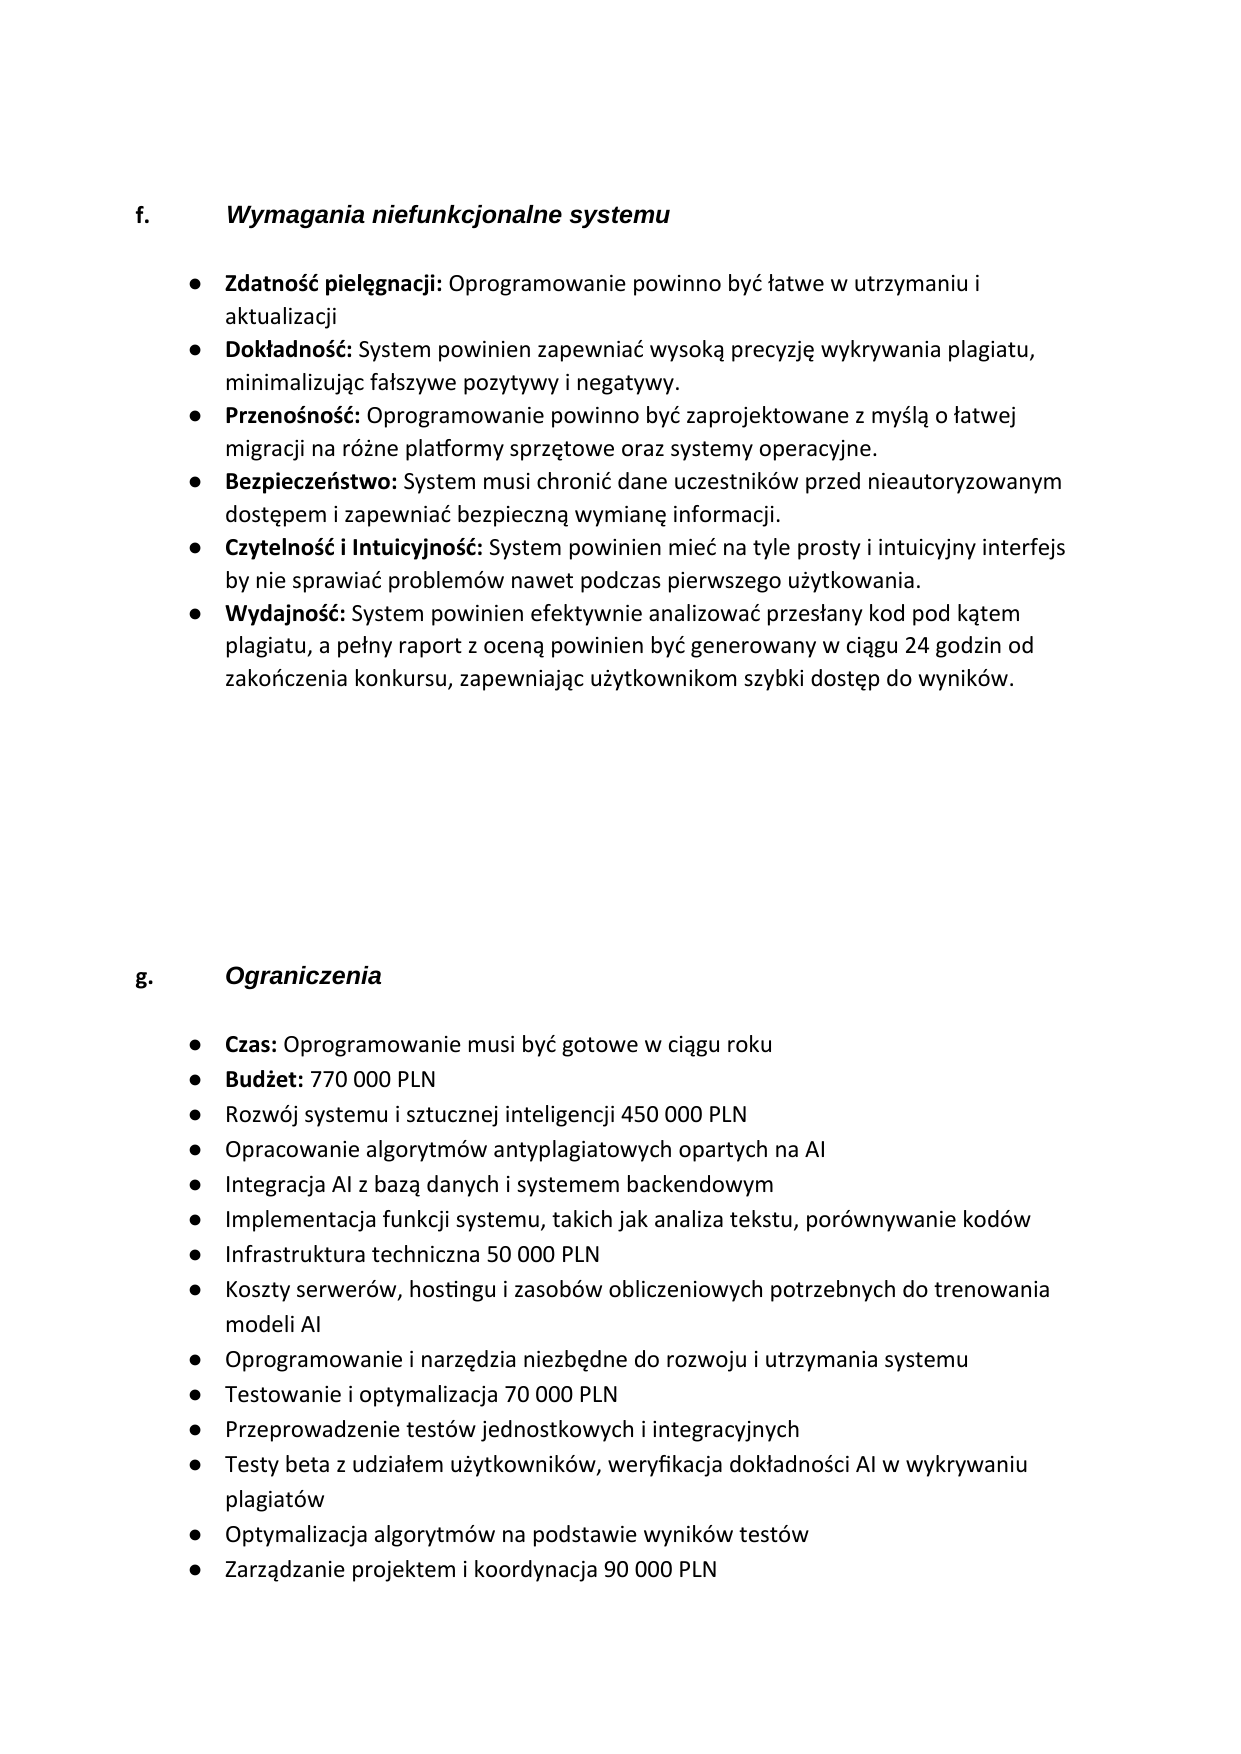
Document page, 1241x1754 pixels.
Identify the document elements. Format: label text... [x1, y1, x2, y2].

list Czytelność i Intuicyjność: System powinien mieć na tyle prosty i intuicyjny interfejs by nie sprawiać problemów nawet podczas pierwszego użytkowania. [187, 531, 1090, 594]
list Oprogramowanie i narzędzia niezbędne do rozwoju i utrzymania systemu [187, 1343, 1090, 1373]
list Ograniczenia [135, 960, 1090, 990]
list Zarządzanie projektem i koordynacja 90 000 PLN [187, 1553, 1090, 1583]
list Czas: Oprogramowanie musi być gotowe w ciągu roku [187, 1028, 1090, 1058]
list Integracja AI z bazą danych i systemem backendowym [187, 1168, 1090, 1198]
list Rozwój systemu i sztucznej inteligencji 450 000 PLN [187, 1098, 1090, 1128]
list Zdatność pielęgnacji: Oprogramowanie powinno być łatwe w utrzymaniu i aktualizacji [187, 268, 1090, 331]
list Wydajność: System powinien efektywnie analizować przesłany kod pod kątem plagiatu, a pełny raport z oceną powinien być generowany w ciągu 24 godzin od zakończenia konkursu, zapewniając użytkownikom szybki dostęp do wyników. [187, 597, 1090, 693]
list Bezpieczeństwo: System musi chronić dane uczestników przed nieautoryzowanym dostępem i zapewniać bezpieczną wymianę informacji. [187, 465, 1090, 528]
list Budżet: 770 000 PLN [187, 1063, 1090, 1093]
list Testy beta z udziałem użytkowników, weryfikacja dokładności AI w wykrywaniu plagiatów [187, 1448, 1090, 1513]
list Implementacja funkcji systemu, takich jak analiza tekstu, porównywanie kodów [187, 1203, 1090, 1233]
list Testowanie i optymalizacja 70 000 PLN [187, 1378, 1090, 1408]
list Przenośność: Oprogramowanie powinno być zaprojektowane z myślą o łatwej migracji na różne platformy sprzętowe oraz systemy operacyjne. [187, 399, 1090, 463]
list Infrastruktura techniczna 50 000 PLN [187, 1238, 1090, 1268]
list Optymalizacja algorytmów na podstawie wyników testów [187, 1518, 1090, 1548]
list Przeprowadzenie testów jednostkowych i integracyjnych [187, 1413, 1090, 1443]
list Wymagania niefunkcjonalne systemu [135, 199, 1090, 230]
list Koszty serwerów, hostingu i zasobów obliczeniowych potrzebnych do trenowania modeli AI [187, 1273, 1090, 1338]
list Dokładność: System powinien zapewniać wysoką precyzję wykrywania plagiatu, minimalizując fałszywe pozytywy i negatywy. [187, 333, 1090, 397]
list Opracowanie algorytmów antyplagiatowych opartych na AI [187, 1133, 1090, 1163]
